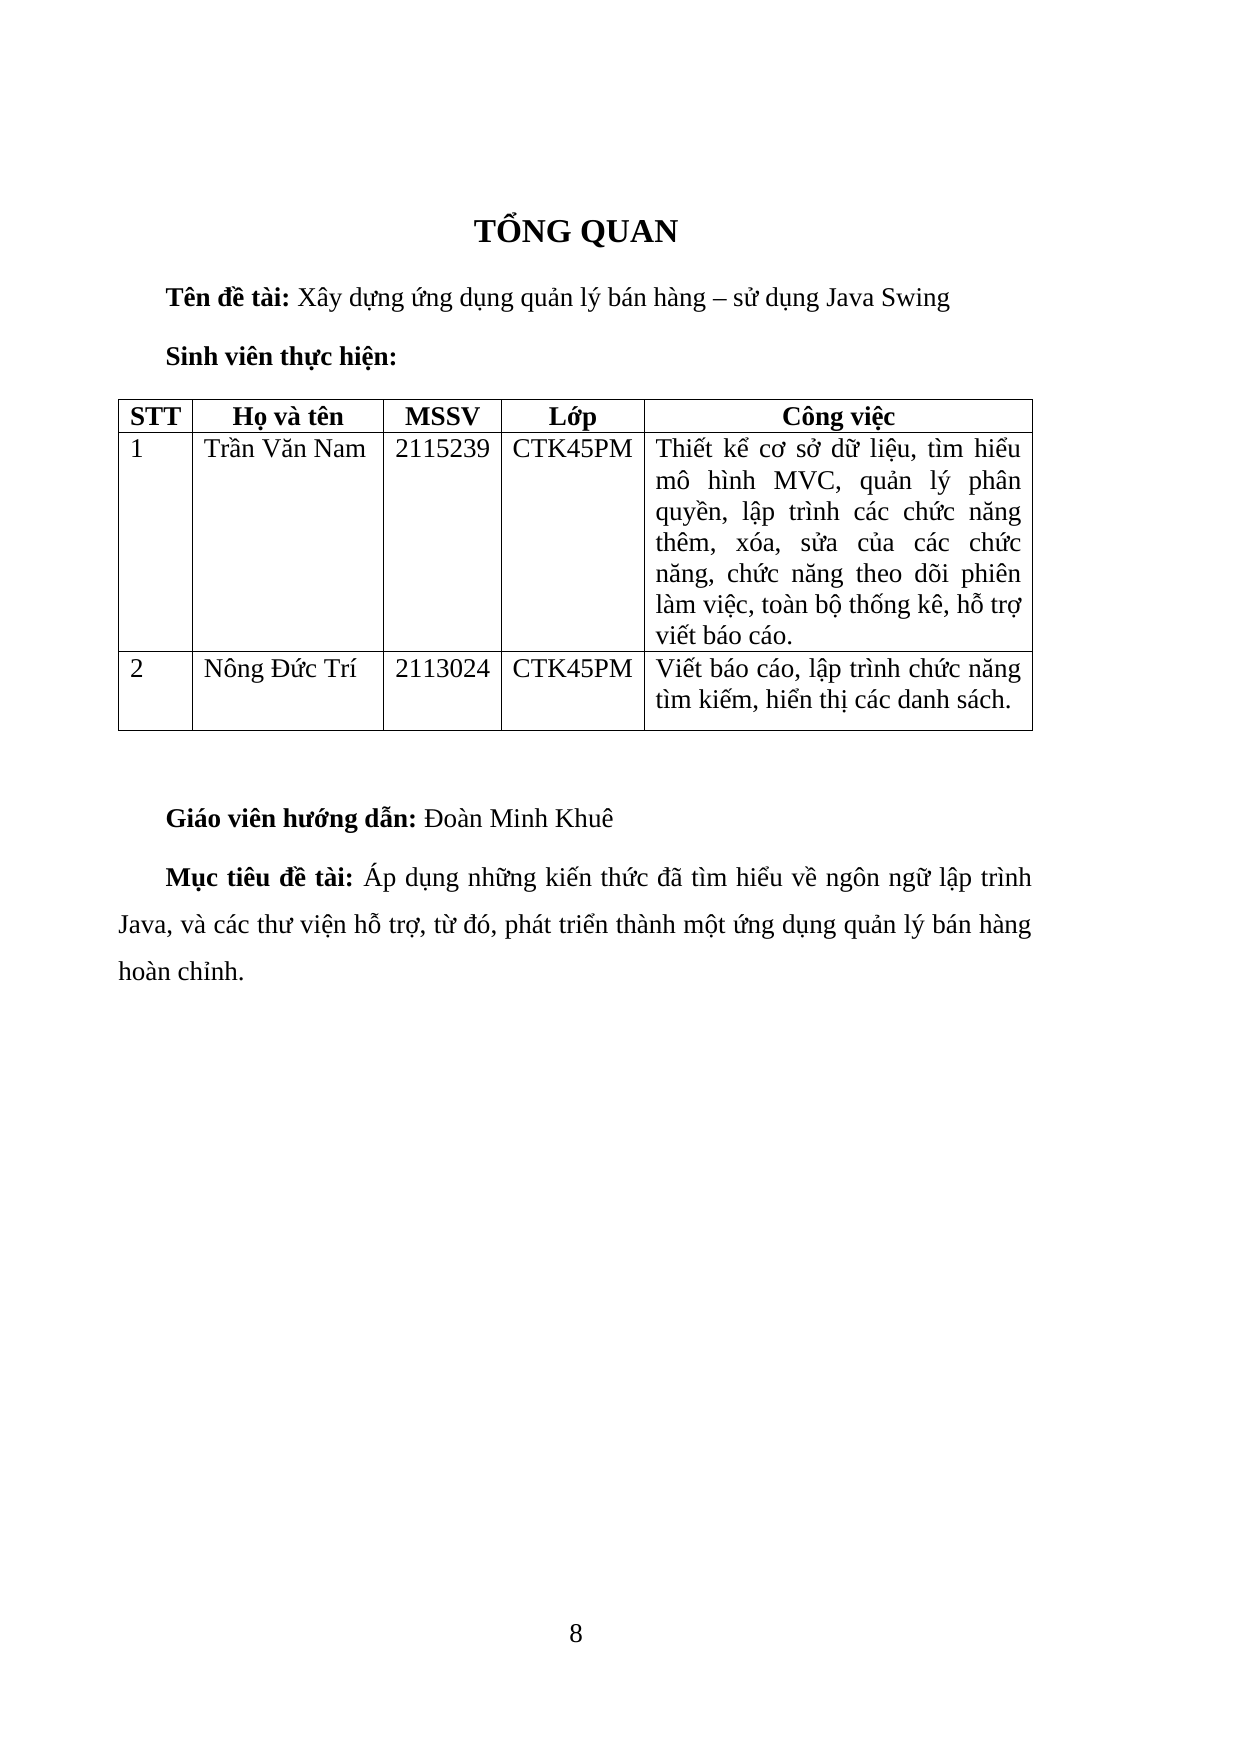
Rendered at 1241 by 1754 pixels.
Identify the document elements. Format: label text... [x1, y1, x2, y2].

table_cell Nông Đức Trí [193, 652, 383, 729]
table_cell Viết báo cáo, lập trình chức năng tìm kiếm, hiển thị các danh sách. [645, 652, 1032, 729]
table_header Lớp [502, 400, 644, 432]
table_header STT [119, 400, 192, 432]
table_cell 2113024 [384, 652, 501, 729]
text Mục tiêu đề tài: Áp dụng những kiến thức đã tìm hiểu về ngôn ngữ lập trình Java, và các thư viện hỗ trợ, từ đó, phát triển thành một ứng dụng quản lý bán hàng hoàn chỉnh. [118, 861, 1033, 986]
text Tên đề tài: Xây dựng ứng dụng quản lý bán hàng – sử dụng Java Swing [118, 281, 1033, 312]
text Sinh viên thực hiện: [118, 340, 1033, 371]
table_cell Thiết kể cơ sở dữ liệu, tìm hiểu mô hình MVC, quản lý phân quyền, lập trình các chức năng thêm, xóa, sửa của các chức năng, chức năng theo dõi phiên làm việc, toàn bộ thống kê, hỗ trợ viết báo cáo. [645, 433, 1032, 651]
table_cell 1 [119, 433, 192, 651]
table_cell 2115239 [384, 433, 501, 651]
table_header Công việc [645, 400, 1032, 432]
text Giáo viên hướng dẫn: Đoàn Minh Khuê [118, 802, 1033, 833]
table_header Họ và tên [193, 400, 383, 432]
table_header MSSV [384, 400, 501, 432]
table_cell CTK45PM [502, 433, 644, 651]
text TỔNG QUAN [118, 211, 1033, 249]
table_cell CTK45PM [502, 652, 644, 729]
table_cell 2 [119, 652, 192, 729]
table_cell Trần Văn Nam [193, 433, 383, 651]
